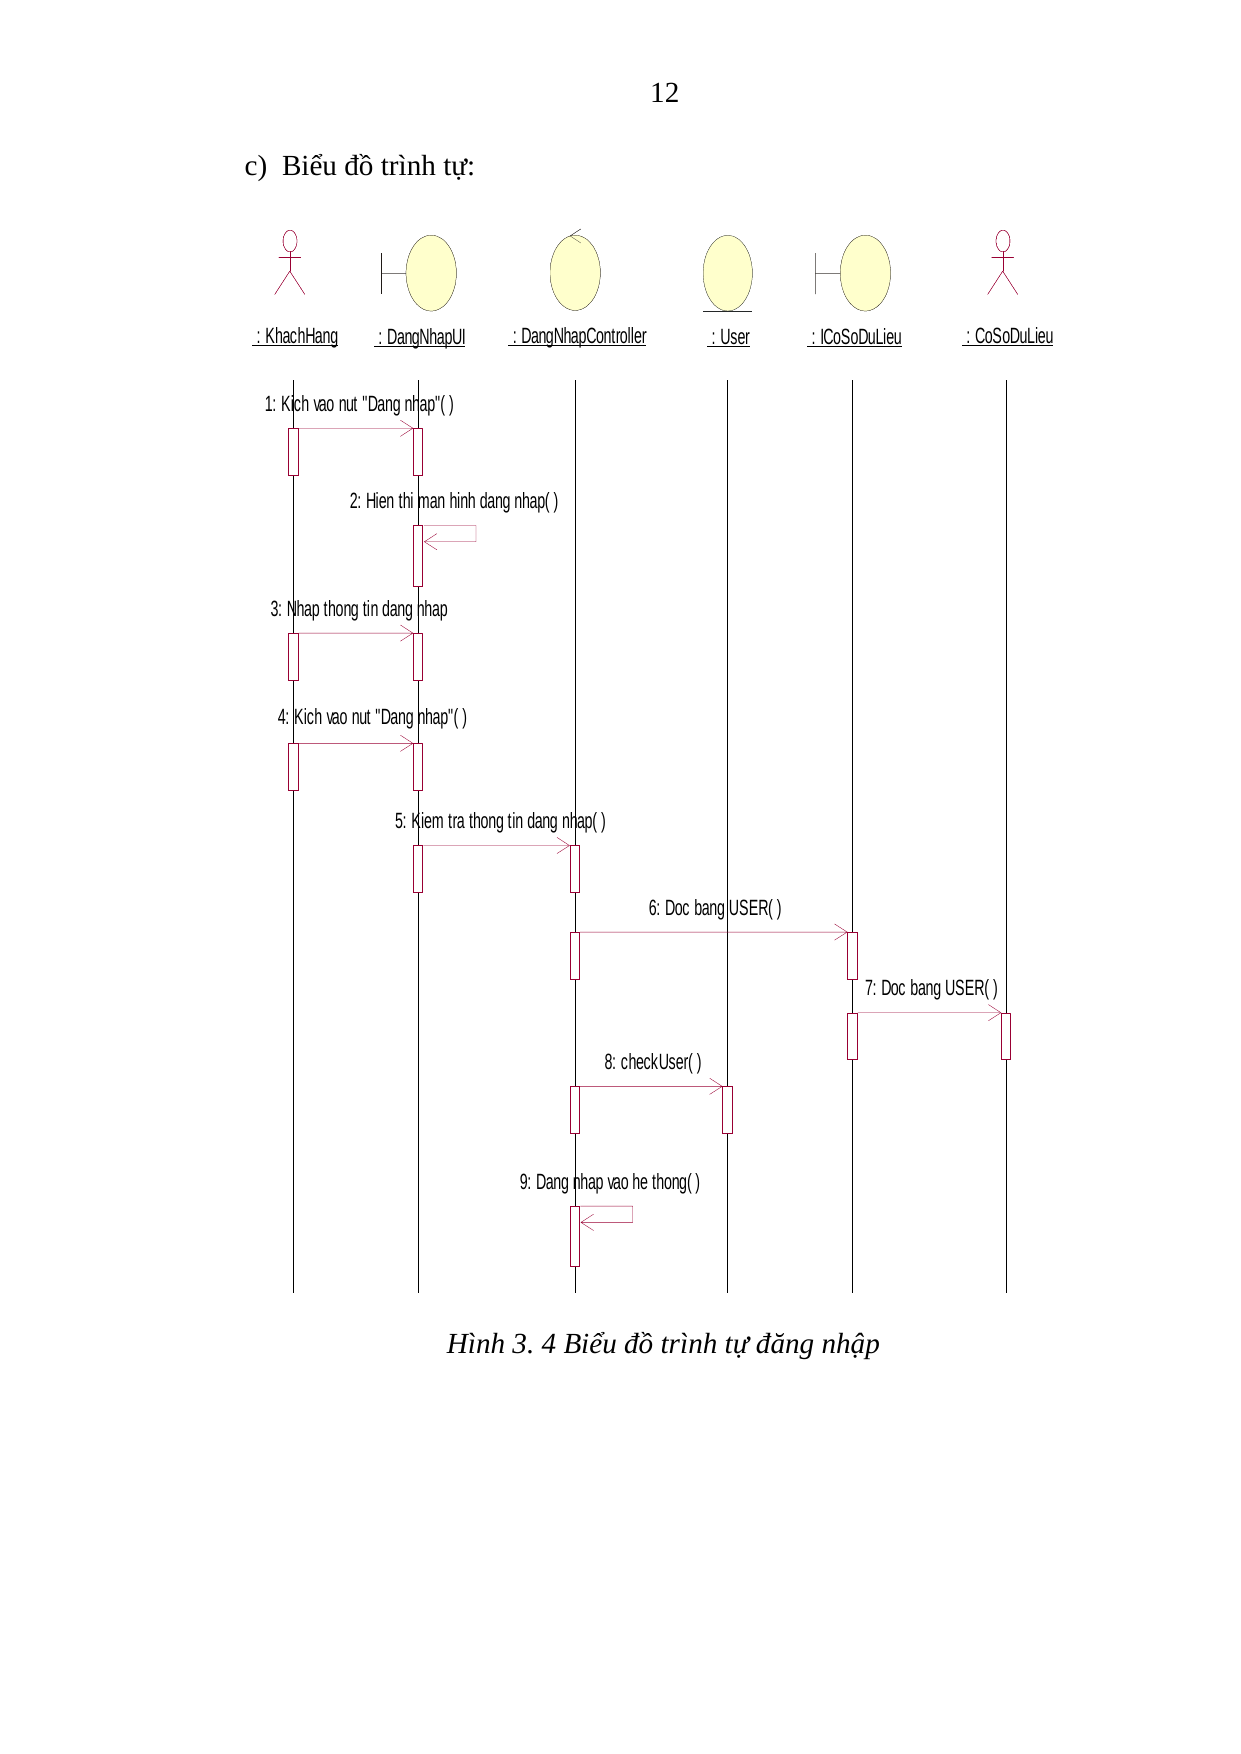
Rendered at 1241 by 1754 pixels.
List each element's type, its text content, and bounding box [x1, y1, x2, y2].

text Hình 3. 4 Biểu đồ trình tự đăng nhập [207, 215, 1122, 1360]
list Biểu đồ trình tự: [244, 148, 1122, 181]
